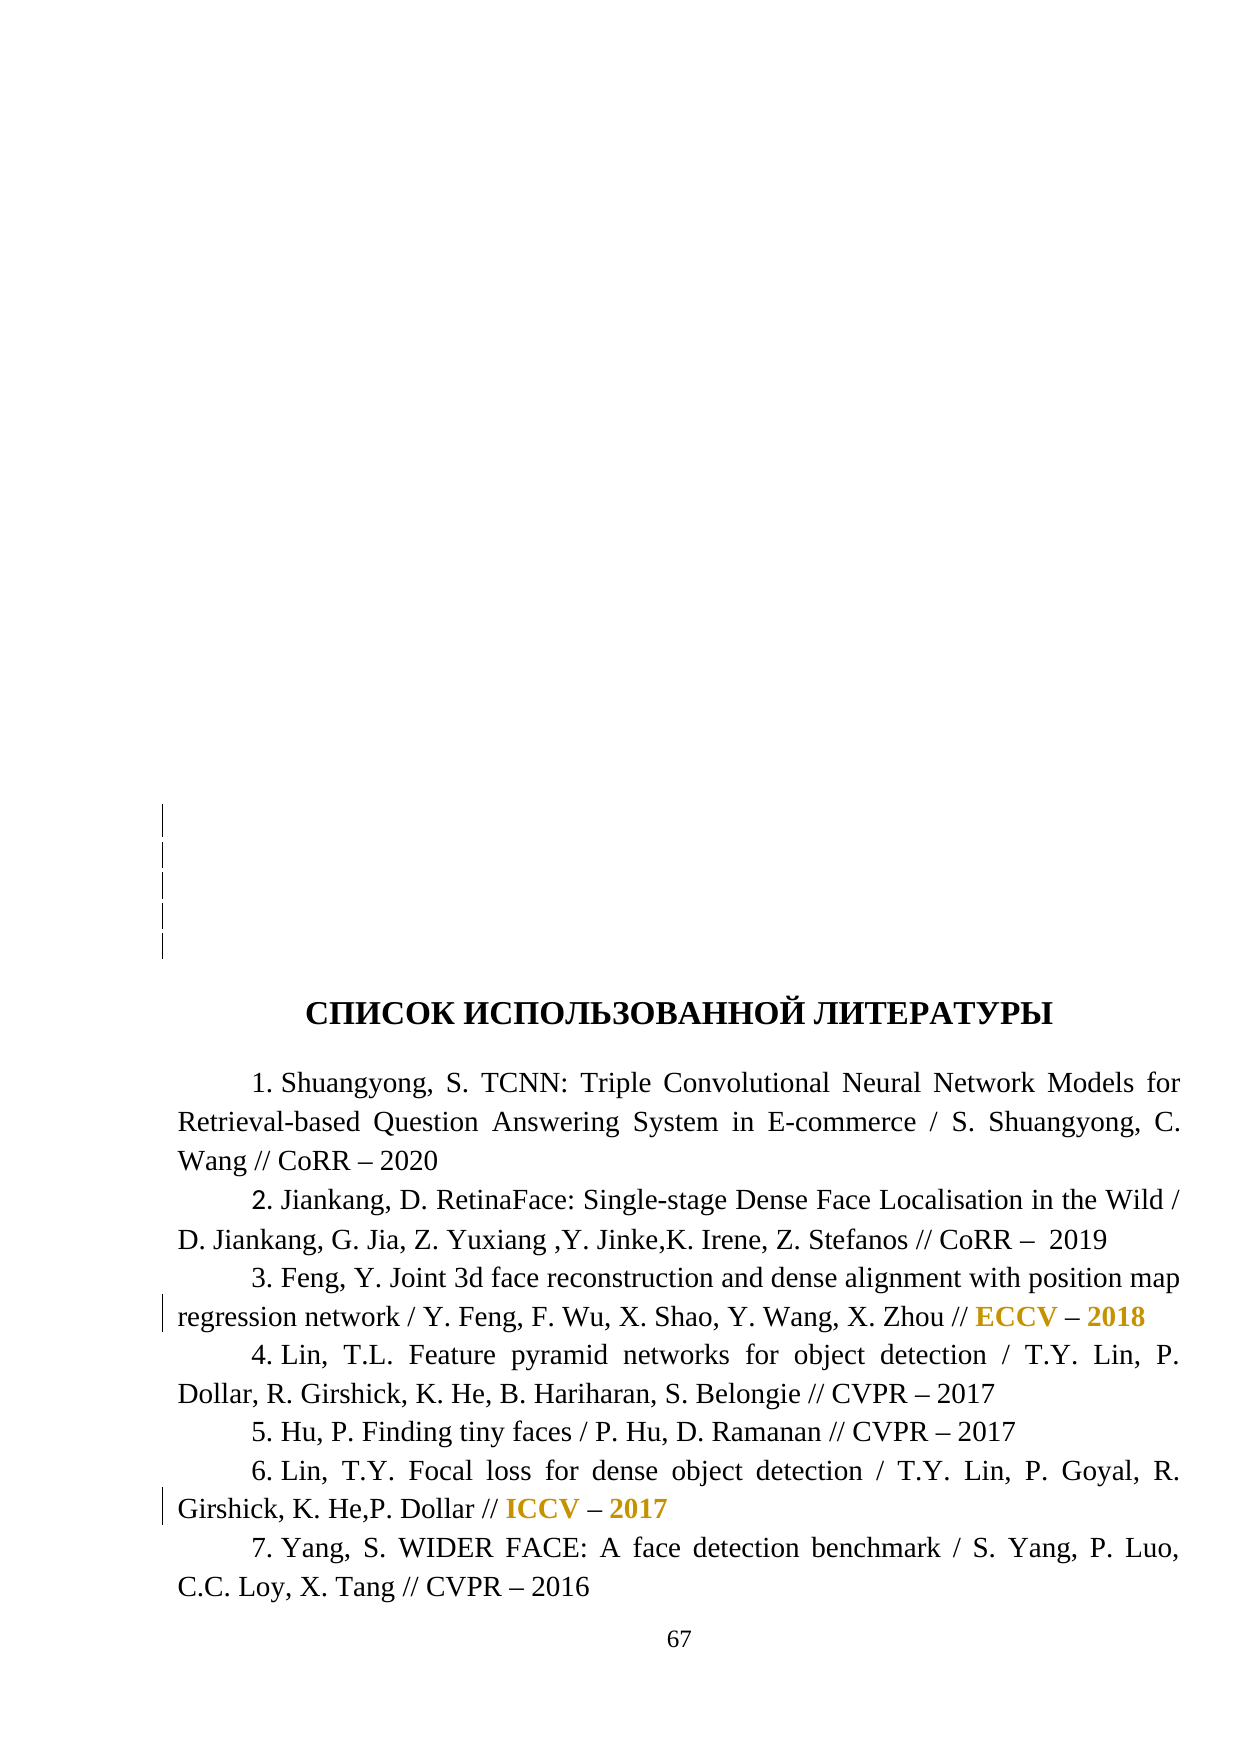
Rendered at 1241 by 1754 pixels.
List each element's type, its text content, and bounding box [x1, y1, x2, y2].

text СПИСОК ИСПОЛЬЗОВАННОЙ ЛИТЕРАТУРЫ [177, 993, 1181, 1062]
list Shuangyong, S. TCNN: Triple Convolutional Neural Network Models for Retrieval-based Question Answering System in E-commerce / S. Shuangyong, C. Wang // CoRR – 2020 [177, 1066, 1181, 1176]
list Feng, Y. Joint 3d face reconstruction and dense alignment with position map regression network / Y. Feng, F. Wu, X. Shao, Y. Wang, X. Zhou // ECCV – 2018 [177, 1260, 1181, 1332]
list Jiankang, D. RetinaFace: Single-stage Dense Face Localisation in the Wild / D. Jiankang, G. Jia, Z. Yuxiang ,Y. Jinke,K. Irene, Z. Stefanos // CoRR – 2019 [177, 1181, 1181, 1255]
list Yang, S. WIDER FACE: A face detection benchmark / S. Yang, P. Luo, C.C. Loy, X. Tang // CVPR – 2016 [177, 1530, 1181, 1602]
list Hu, P. Finding tiny faces / P. Hu, D. Ramanan // CVPR – 2017 [177, 1414, 1181, 1448]
list Lin, T.L. Feature pyramid networks for object detection / T.Y. Lin, P. Dollar, R. Girshick, K. He, B. Hariharan, S. Belongie // CVPR – 2017 [177, 1337, 1181, 1409]
list Lin, T.Y. Focal loss for dense object detection / T.Y. Lin, P. Goyal, R. Girshick, K. He,P. Dollar // ICCV – 2017 [177, 1453, 1181, 1525]
